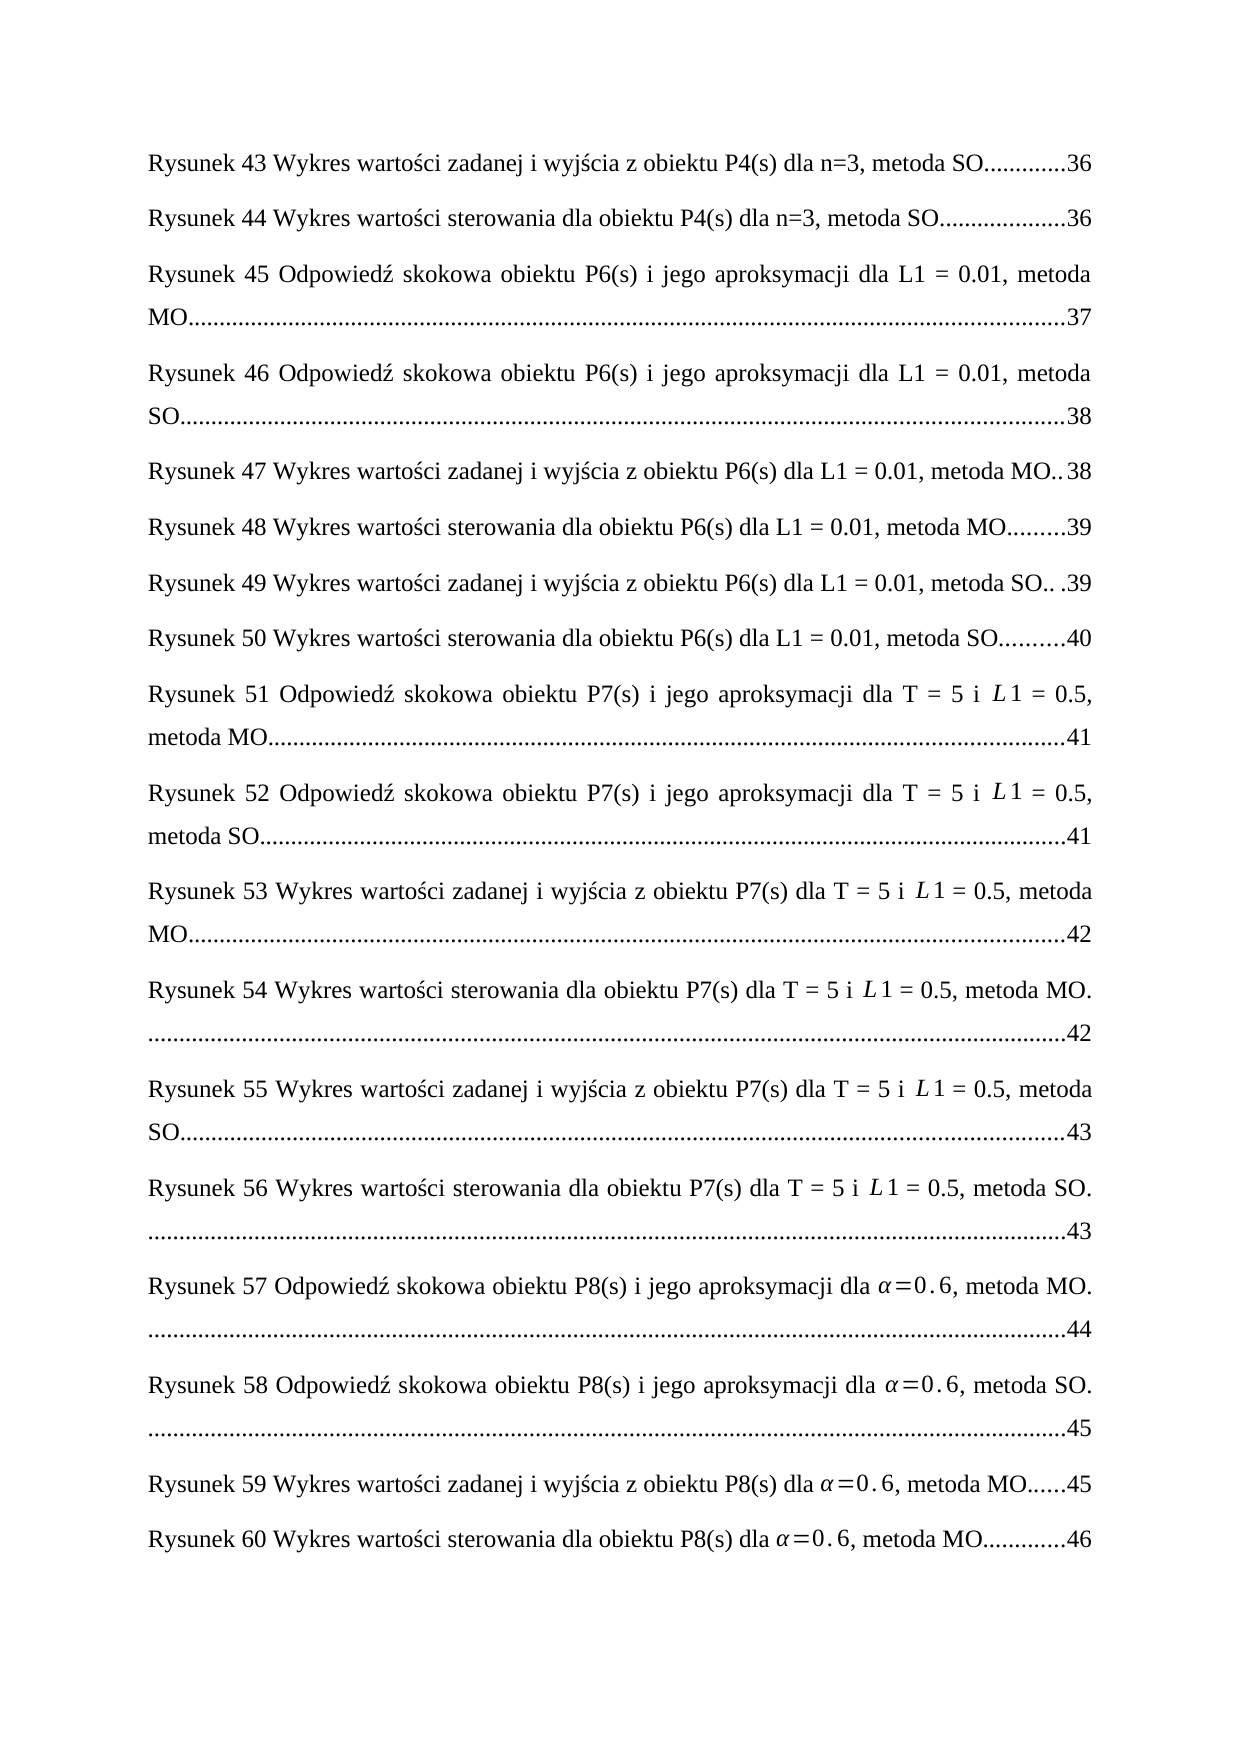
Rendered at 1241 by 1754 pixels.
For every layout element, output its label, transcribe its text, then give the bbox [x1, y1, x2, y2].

text Rysunek 58 Odpowiedź skokowa obiektu P8(s) i jego aproksymacji dla , metoda SO. 45 [148, 1370, 1093, 1442]
text Rysunek 53 Wykres wartości zadanej i wyjścia z obiektu P7(s) dla T = 5 i = 0.5, metoda MO. 42 [148, 876, 1093, 948]
text Rysunek 47 Wykres wartości zadanej i wyjścia z obiektu P6(s) dla L1 = 0.01, metoda MO. 38 [148, 456, 1093, 485]
text Rysunek 59 Wykres wartości zadanej i wyjścia z obiektu P8(s) dla , metoda MO. 45 [148, 1469, 1093, 1498]
text Rysunek 49 Wykres wartości zadanej i wyjścia z obiektu P6(s) dla L1 = 0.01, metoda SO. 39 [148, 568, 1093, 596]
text Rysunek 57 Odpowiedź skokowa obiektu P8(s) i jego aproksymacji dla , metoda MO. 44 [148, 1271, 1093, 1343]
text Rysunek 60 Wykres wartości sterowania dla obiektu P8(s) dla , metoda MO. 46 [148, 1524, 1093, 1553]
text Rysunek 50 Wykres wartości sterowania dla obiektu P6(s) dla L1 = 0.01, metoda SO. 40 [148, 623, 1093, 652]
text Rysunek 51 Odpowiedź skokowa obiektu P7(s) i jego aproksymacji dla T = 5 i = 0.5, metoda MO. 41 [148, 679, 1093, 751]
text Rysunek 44 Wykres wartości sterowania dla obiektu P4(s) dla n=3, metoda SO. 36 [148, 203, 1093, 232]
text Rysunek 54 Wykres wartości sterowania dla obiektu P7(s) dla T = 5 i = 0.5, metoda MO. 42 [148, 975, 1093, 1047]
text Rysunek 43 Wykres wartości zadanej i wyjścia z obiektu P4(s) dla n=3, metoda SO. 36 [148, 148, 1093, 176]
text Rysunek 52 Odpowiedź skokowa obiektu P7(s) i jego aproksymacji dla T = 5 i = 0.5, metoda SO. 41 [148, 778, 1093, 849]
text Rysunek 46 Odpowiedź skokowa obiektu P6(s) i jego aproksymacji dla L1 = 0.01, metoda SO. 38 [148, 358, 1093, 429]
text Rysunek 48 Wykres wartości sterowania dla obiektu P6(s) dla L1 = 0.01, metoda MO. 39 [148, 512, 1093, 541]
text Rysunek 56 Wykres wartości sterowania dla obiektu P7(s) dla T = 5 i = 0.5, metoda SO. 43 [148, 1173, 1093, 1244]
text Rysunek 55 Wykres wartości zadanej i wyjścia z obiektu P7(s) dla T = 5 i = 0.5, metoda SO. 43 [148, 1074, 1093, 1146]
text Rysunek 45 Odpowiedź skokowa obiektu P6(s) i jego aproksymacji dla L1 = 0.01, metoda MO. 37 [148, 259, 1093, 331]
